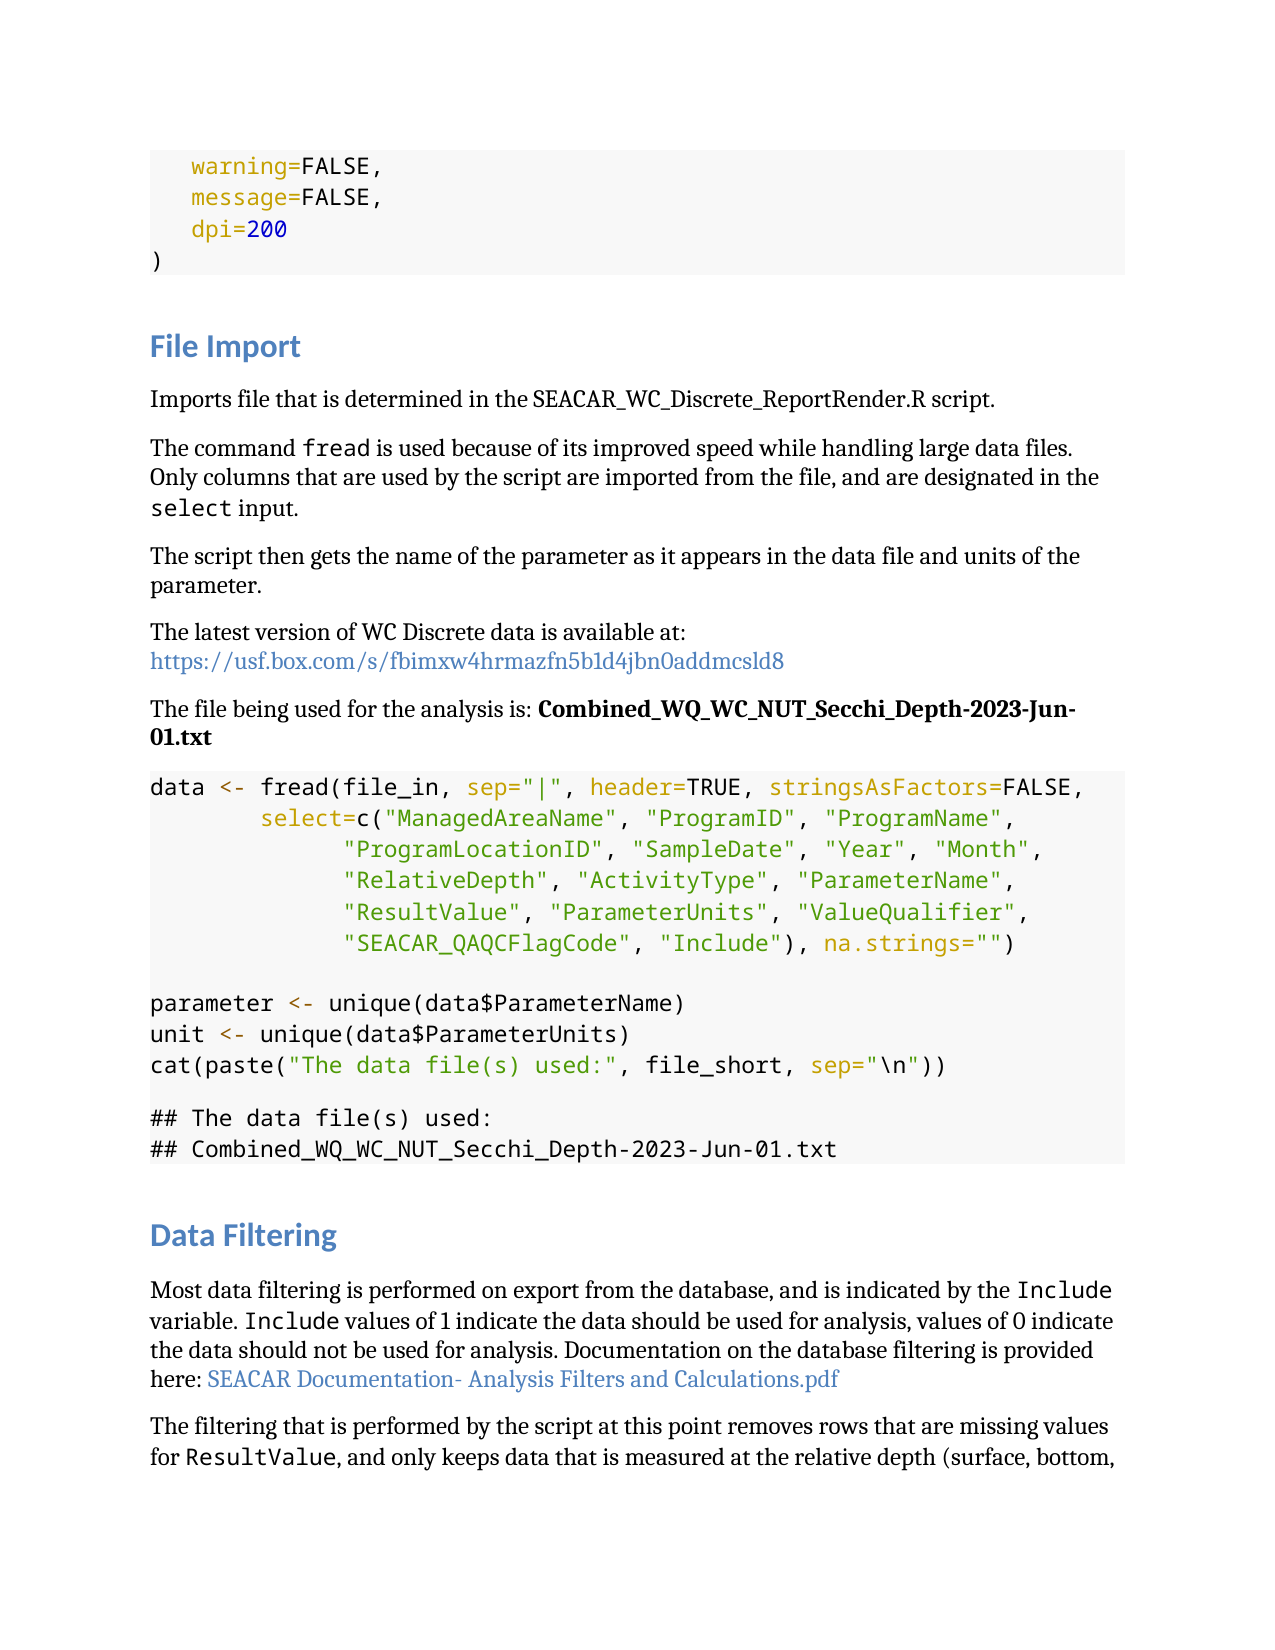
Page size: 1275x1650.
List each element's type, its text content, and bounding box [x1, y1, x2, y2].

text The file being used for the analysis is: Combined_WQ_WC_NUT_Secchi_Depth-2023-Jun-01.txt [150, 694, 1125, 752]
text data <- fread(file_in, sep="|", header=TRUE, stringsAsFactors=FALSE, select=c("ManagedAreaName", "ProgramID", "ProgramName", "ProgramLocationID", "SampleDate", "Year", "Month", "RelativeDepth", "ActivityType", "ParameterName", "ResultValue", "ParameterUnits", "ValueQualifier", "SEACAR_QAQCFlagCode", "Include"), na.strings="") parameter <- unique(data$ParameterName) unit <- unique(data$ParameterUnits) cat(paste("The data file(s) used:", file_short, sep="\n")) [150, 771, 1125, 1081]
subtitle File Import [150, 325, 1125, 366]
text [150, 150, 1125, 275]
subtitle Data Filtering [150, 1214, 1125, 1255]
text The script then gets the name of the parameter as it appears in the data file and units of the parameter. [150, 542, 1125, 599]
text The command fread is used because of its improved speed while handling large data files. Only columns that are used by the script are imported from the file, and are designated in the select input. [150, 432, 1125, 523]
text ## The data file(s) used: ## Combined_WQ_WC_NUT_Secchi_Depth-2023-Jun-01.txt [150, 1102, 1125, 1164]
text Most data filtering is performed on export from the database, and is indicated by the Include variable. Include values of 1 indicate the data should be used for analysis, values of 0 indicate the data should not be used for analysis. Documentation on the database filtering is provided here: SEACAR Documentation- Analysis Filters and Calculations.pdf [150, 1273, 1125, 1393]
text The latest version of WC Discrete data is available at: https://usf.box.com/s/fbimxw4hrmazfn5b1d4jbn0addmcsld8 [150, 618, 1125, 676]
text Imports file that is determined in the SEACAR_WC_Discrete_ReportRender.R script. [150, 384, 1125, 413]
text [150, 1412, 1125, 1472]
